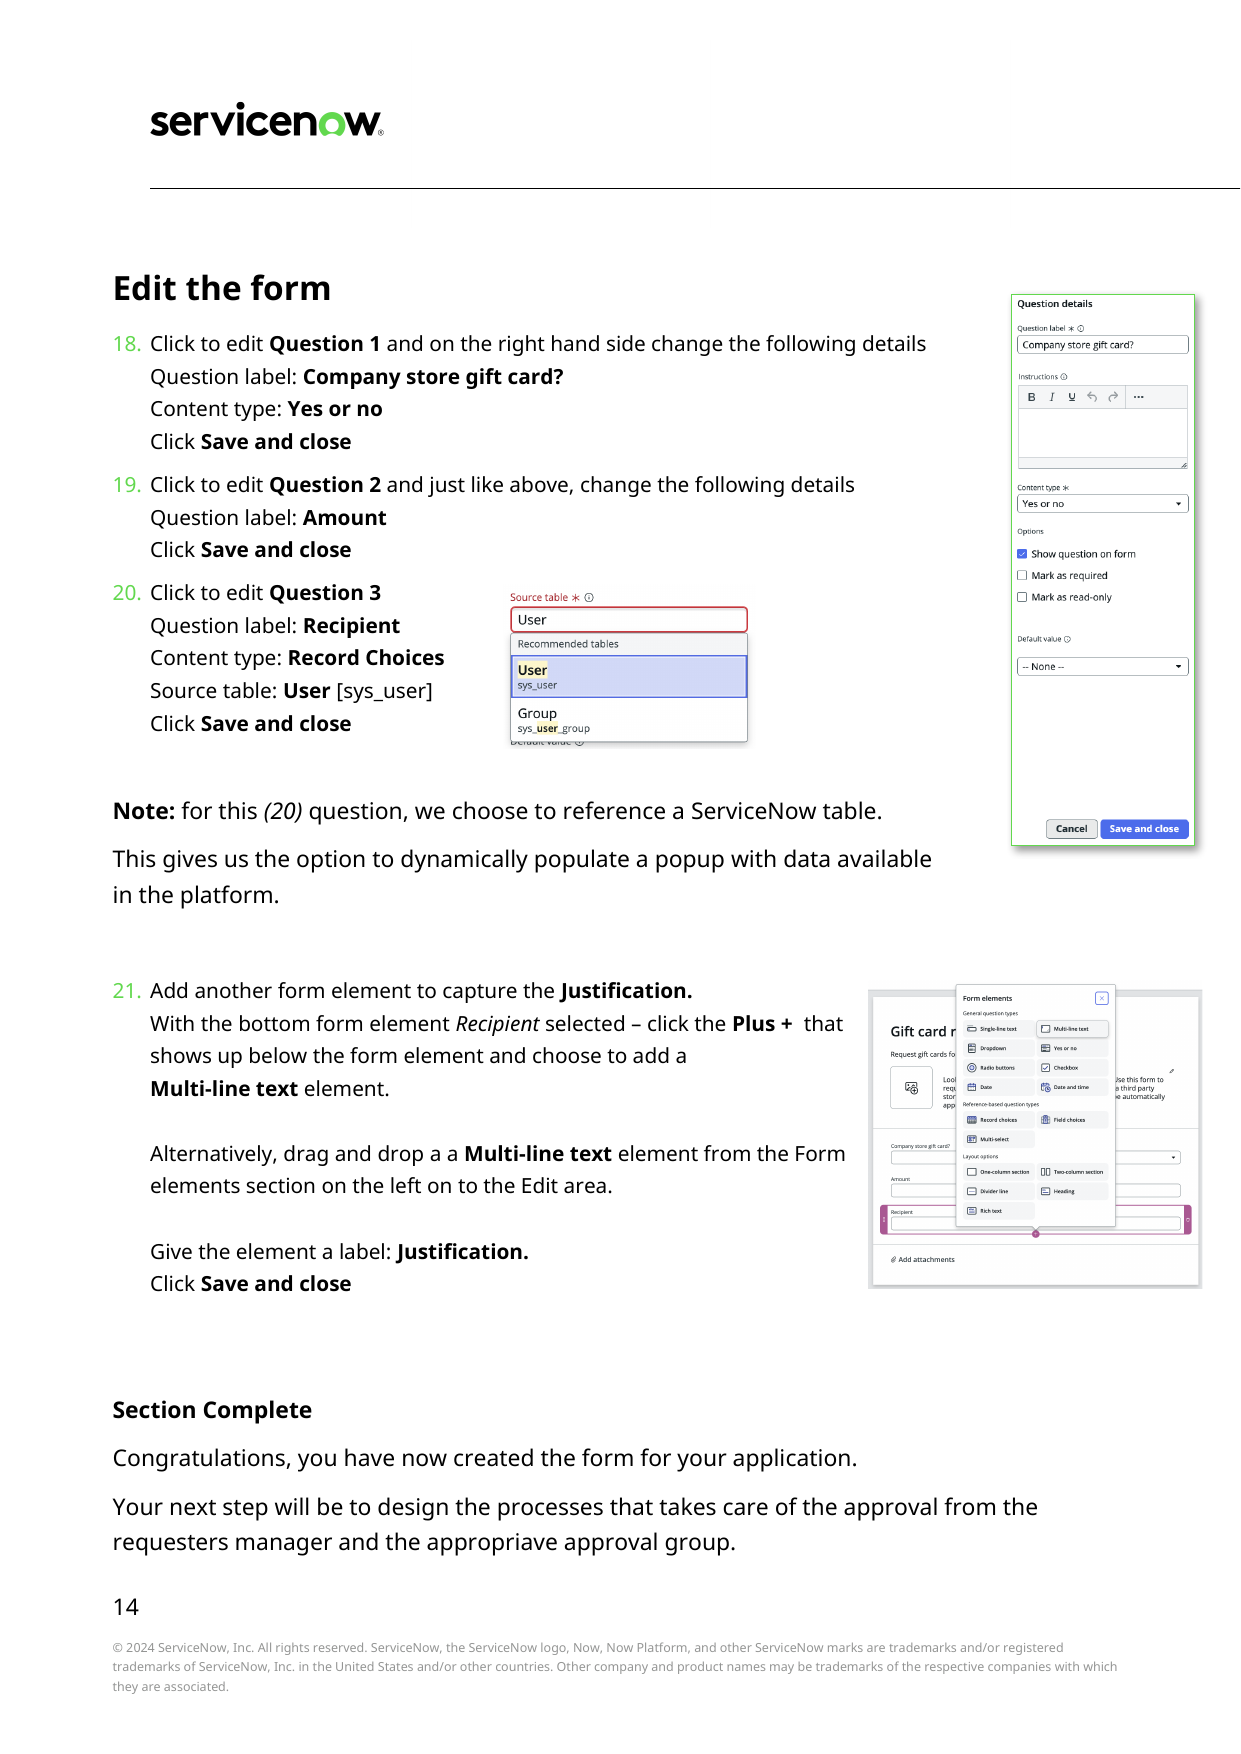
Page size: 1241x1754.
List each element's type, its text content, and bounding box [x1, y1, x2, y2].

picture [503, 584, 757, 749]
text This gives us the option to dynamically populate a popup with data available in the platform. [112, 843, 1128, 910]
text Add another form element to capture the Justification. With the bottom form element Recipient selected – click the Plus + that shows up below the form element and choose to add a Multi-line text element. Alternatively, drag and drop a a Multi-line text element from the Form elements section on the left on to the Edit area. Give the element a label: Justification. Click Save and close [112, 976, 1128, 1331]
text Click to edit Question 1 and on the right hand side change the following details Question label: Company store gift card? Content type: Yes or no Click Save and close [112, 329, 1009, 456]
text Your next step will be to design the processes that takes care of the approval from the requesters manager and the appropriave approval group. [112, 1490, 1128, 1558]
picture [1012, 295, 1194, 845]
title Edit the form [112, 264, 1128, 310]
text Click to edit Question 2 and just like above, change the following details Question label: Amount Click Save and close [112, 470, 1009, 564]
text Section Complete [112, 1393, 1128, 1425]
picture [868, 980, 1203, 1289]
picture [112, 40, 1241, 228]
text Congratulations, you have now created the form for your application. [112, 1442, 1128, 1473]
text Note: for this (20) question, we choose to reference a ServiceNow table. [112, 795, 1009, 826]
